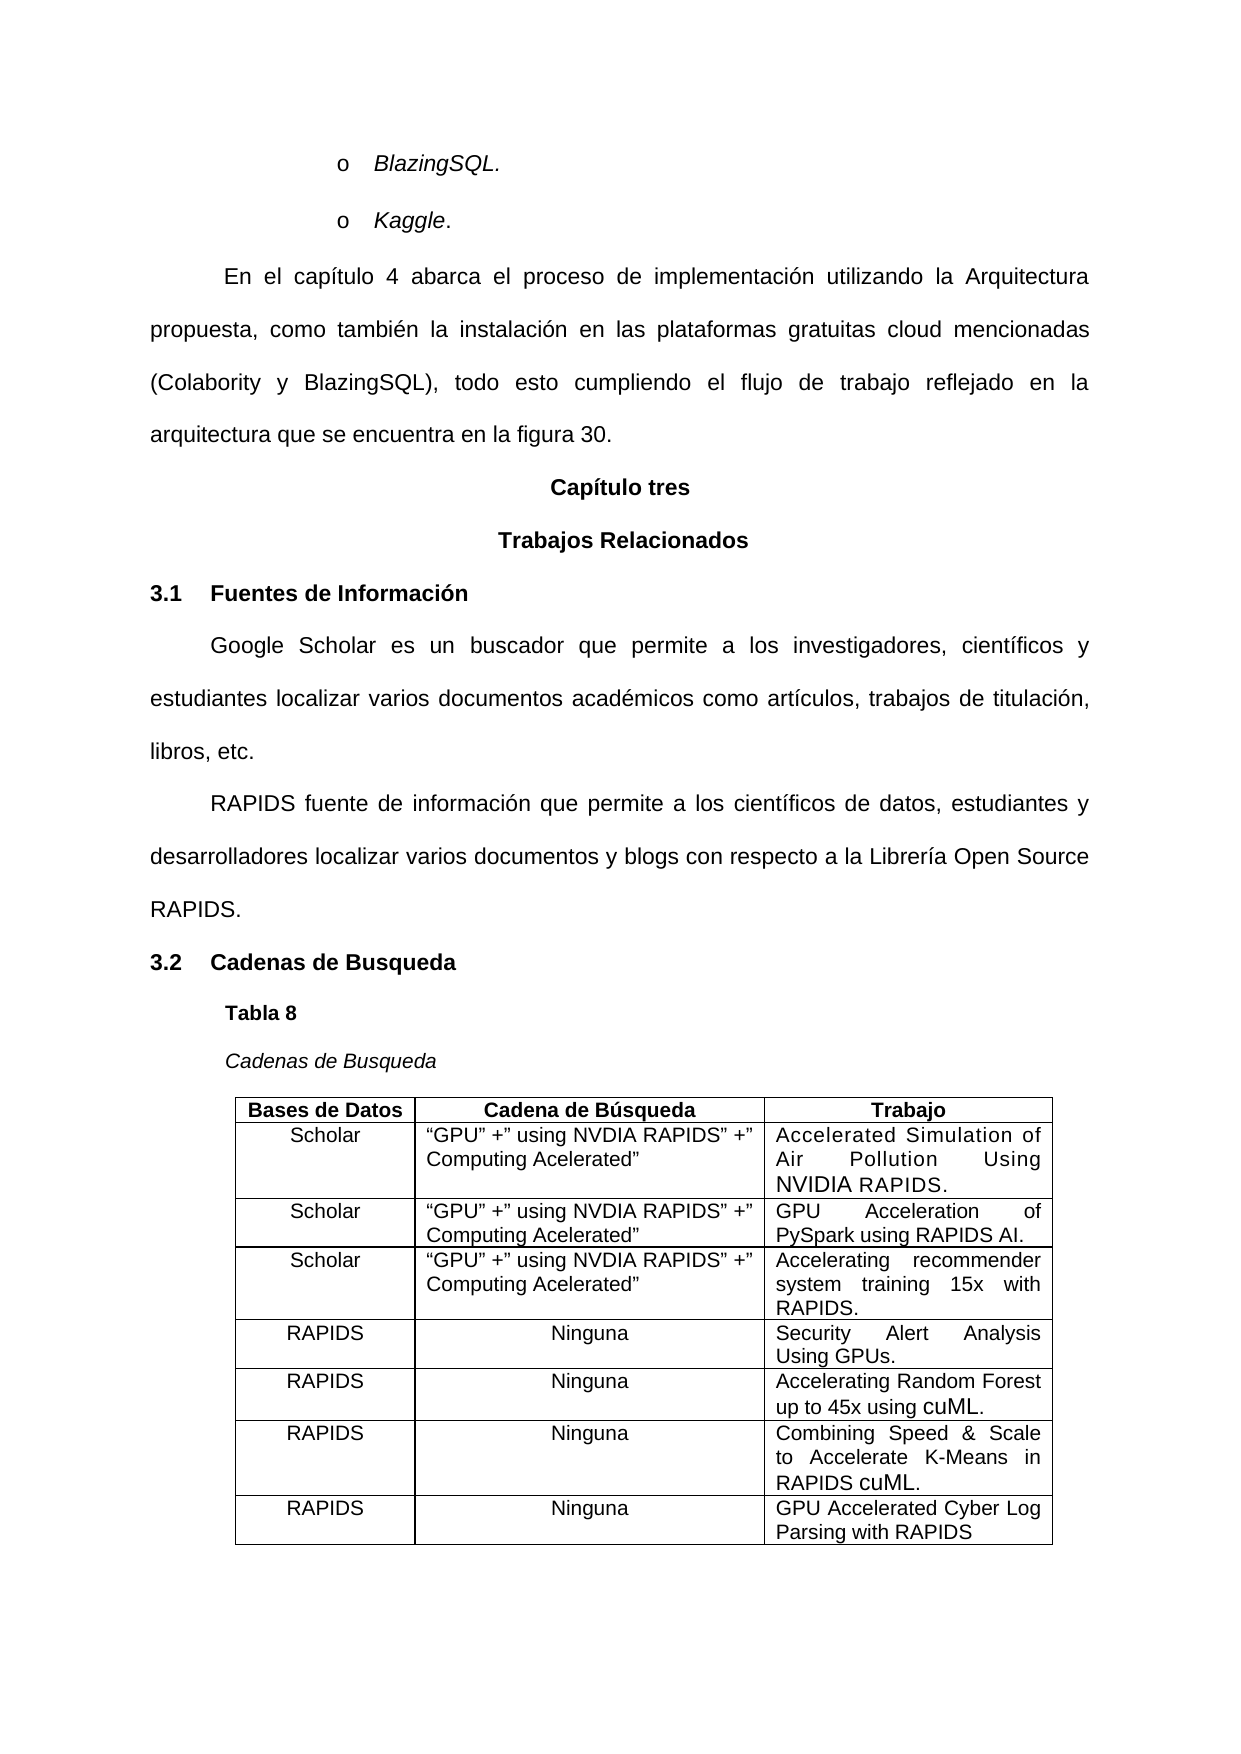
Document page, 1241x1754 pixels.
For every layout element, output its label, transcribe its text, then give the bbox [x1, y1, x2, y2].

text RAPIDS fuente de información que permite a los científicos de datos, estudiantes y desarrolladores localizar varios documentos y blogs con respecto a la Librería Open Source RAPIDS. [150, 790, 1090, 922]
subtitle Capítulo tres [150, 474, 1090, 501]
table_cell Scholar [236, 1248, 414, 1319]
table_cell “GPU” +” using NVDIA RAPIDS” +” Computing Acelerated” [416, 1199, 764, 1246]
subtitle Cadenas de Busqueda [150, 948, 1090, 975]
table_cell RAPIDS [236, 1421, 414, 1495]
table_cell Combining Speed & Scale to Accelerate K-Means in RAPIDS cuML. [765, 1421, 1052, 1495]
table_cell Ninguna [416, 1496, 764, 1544]
text En el capítulo 4 abarca el proceso de implementación utilizando la Arquitectura propuesta, como también la instalación en las plataformas gratuitas cloud mencionadas (Colabority y BlazingSQL), todo esto cumpliendo el flujo de trabajo reflejado en la arquitectura que se encuentra en la figura 30. [150, 263, 1090, 448]
table_cell Scholar [236, 1123, 414, 1197]
table_cell “GPU” +” using NVDIA RAPIDS” +” Computing Acelerated” [416, 1123, 764, 1197]
subtitle Fuentes de Información [150, 579, 1090, 606]
subtitle Trabajos Relacionados [150, 527, 1090, 553]
subtitle Tabla 8 [225, 1001, 1090, 1025]
table_cell Accelerating Random Forest up to 45x using cuML. [765, 1369, 1052, 1419]
table_cell Accelerating recommender system training 15x with RAPIDS. [765, 1248, 1052, 1319]
table_cell RAPIDS [236, 1369, 414, 1419]
subtitle Cadenas de Busqueda [225, 1049, 1090, 1073]
table_header Bases de Datos [236, 1098, 414, 1122]
list BlazingSQL. [336, 150, 1090, 178]
table_header Trabajo [765, 1098, 1052, 1122]
table_cell Security Alert Analysis Using GPUs. [765, 1320, 1052, 1368]
table_cell GPU Acceleration of PySpark using RAPIDS AI. [765, 1199, 1052, 1246]
text Google Scholar es un buscador que permite a los investigadores, científicos y estudiantes localizar varios documentos académicos como artículos, trabajos de titulación, libros, etc. [150, 632, 1090, 764]
table_cell RAPIDS [236, 1320, 414, 1368]
table_cell Ninguna [416, 1320, 764, 1368]
table_cell “GPU” +” using NVDIA RAPIDS” +” Computing Acelerated” [416, 1248, 764, 1319]
table_cell Ninguna [416, 1421, 764, 1495]
table_cell RAPIDS [236, 1496, 414, 1544]
table_header Cadena de Búsqueda [416, 1098, 764, 1122]
table_cell GPU Accelerated Cyber Log Parsing with RAPIDS [765, 1496, 1052, 1544]
list Kaggle. [336, 207, 1090, 235]
table_cell Scholar [236, 1199, 414, 1246]
table_cell Ninguna [416, 1369, 764, 1419]
table_cell Accelerated Simulation of Air Pollution Using NVIDIA RAPIDS. [765, 1123, 1052, 1197]
